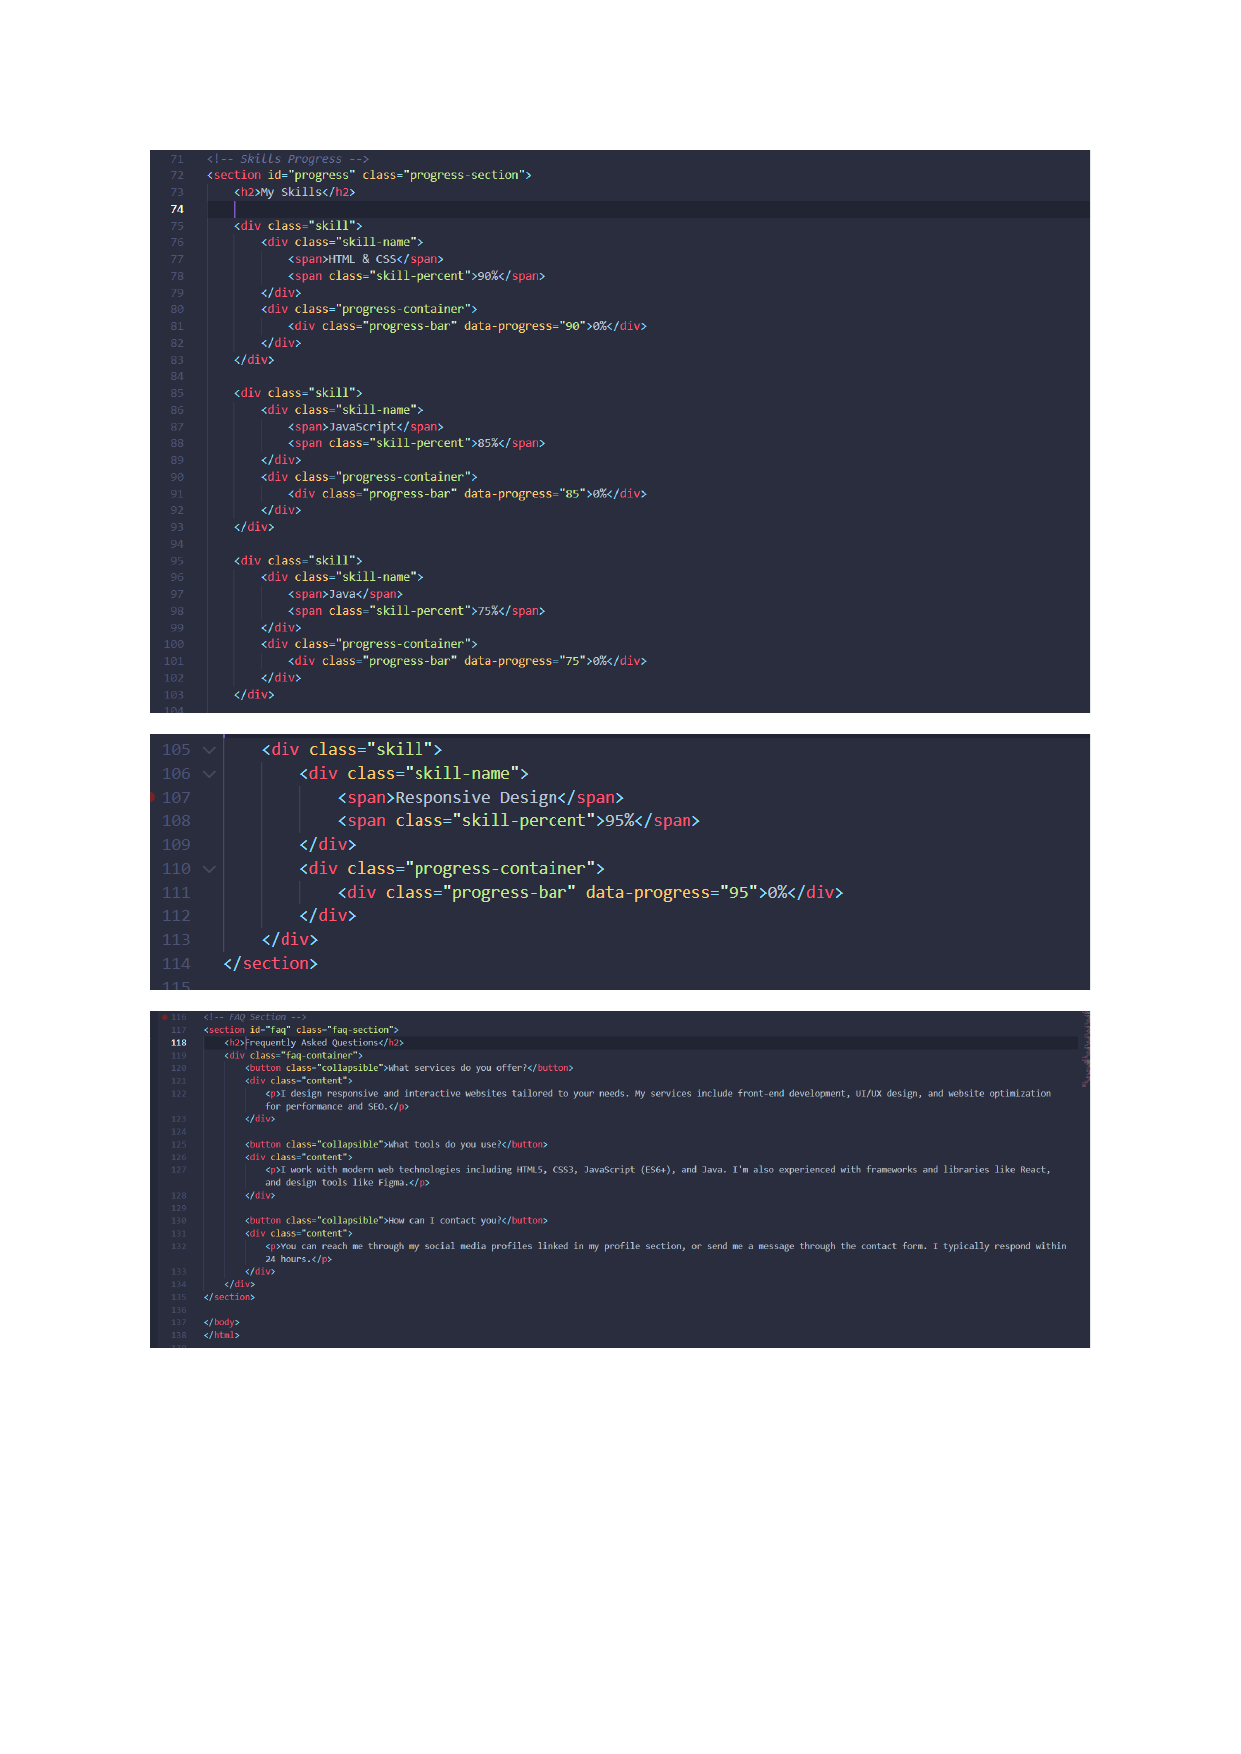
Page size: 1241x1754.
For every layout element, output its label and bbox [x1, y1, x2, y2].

picture [150, 1011, 1091, 1348]
picture [150, 150, 1091, 713]
picture [150, 734, 1091, 990]
